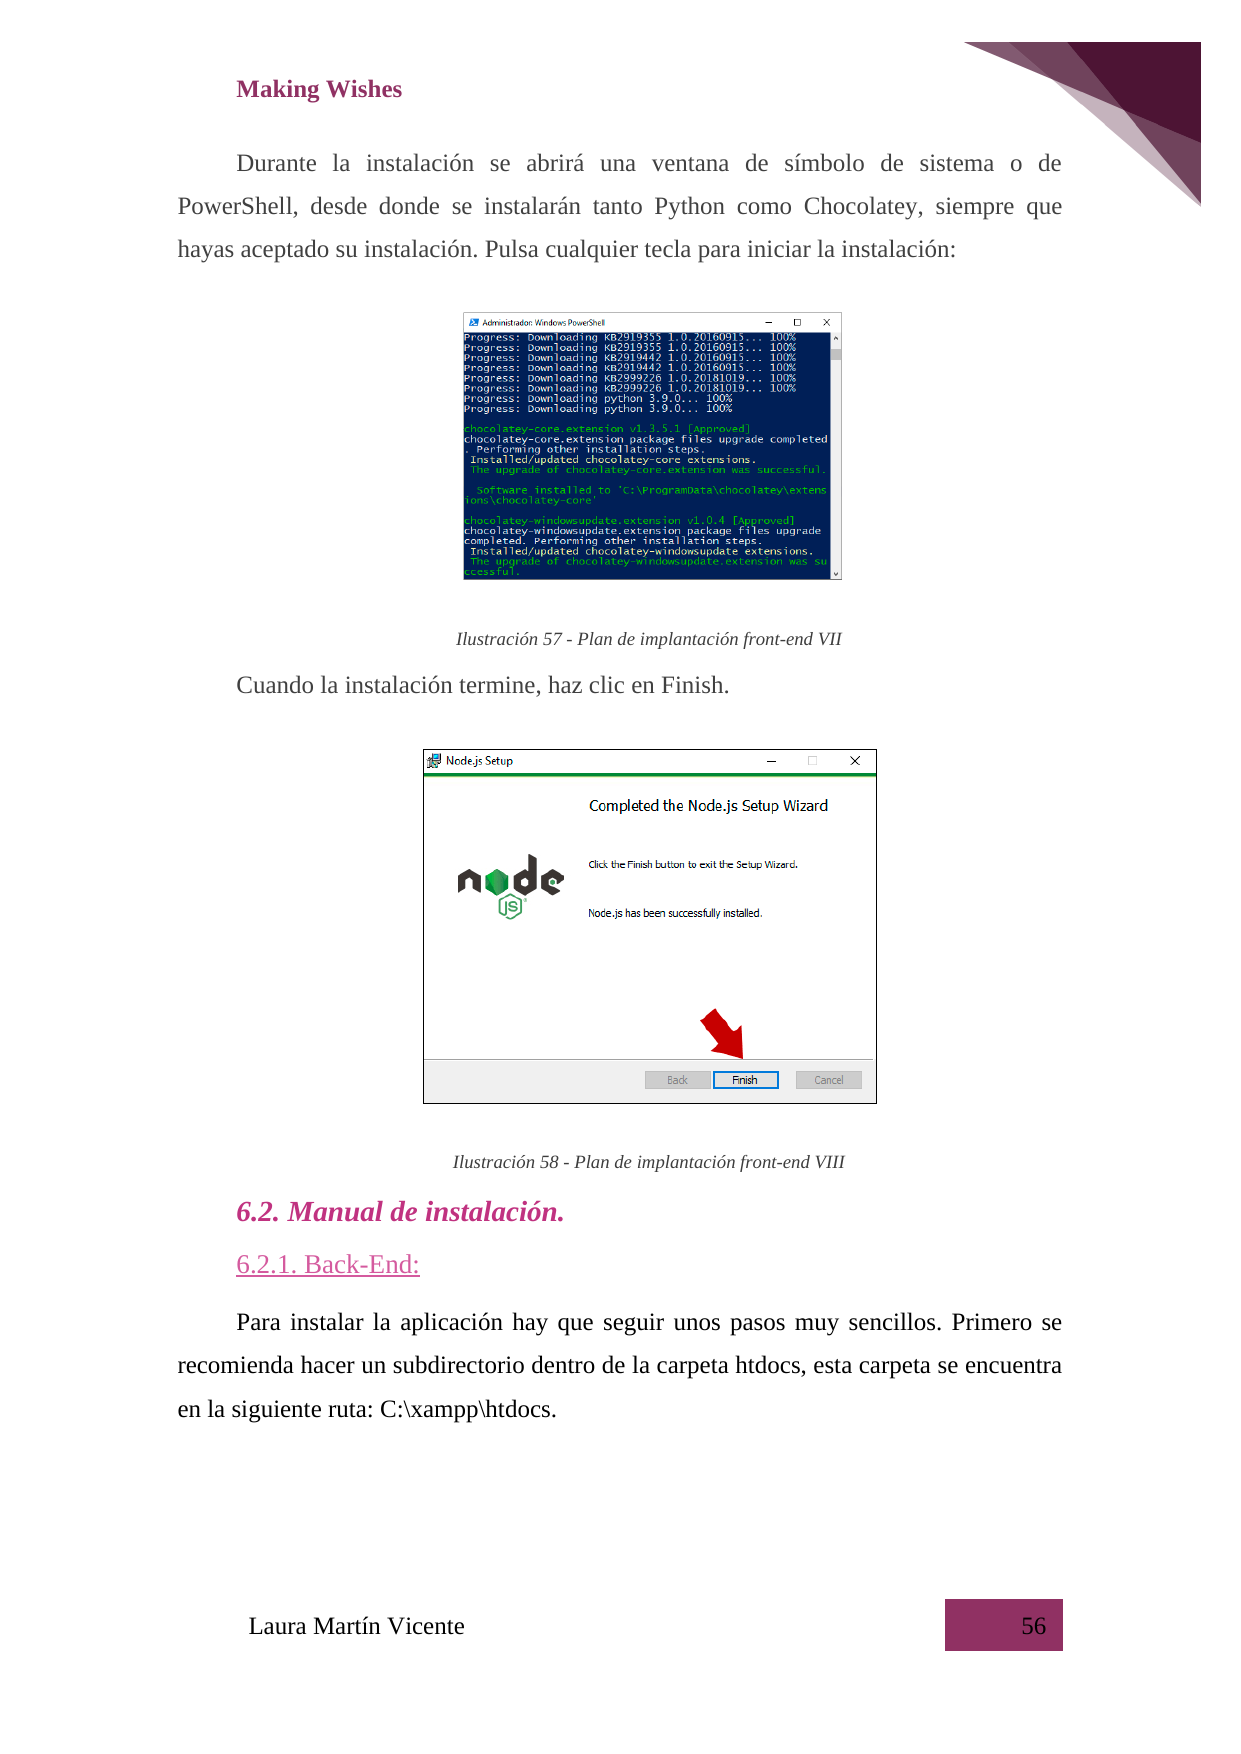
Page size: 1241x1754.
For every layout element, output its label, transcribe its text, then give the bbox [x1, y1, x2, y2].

picture [415, 742, 884, 1108]
subtitle 6.2.1. Back-End: [177, 1248, 1063, 1279]
picture [963, 42, 1201, 207]
text Para instalar la aplicación hay que seguir unos pasos muy sencillos. Primero se recomienda hacer un subdirectorio dentro de la carpeta htdocs, esta carpeta se encuentra en la siguiente ruta: C:\xampp\htdocs. [177, 1307, 1063, 1422]
picture [456, 306, 843, 584]
text Durante la instalación se abrirá una ventana de símbolo de sistema o de PowerShell, desde donde se instalarán tanto Python como Chocolatey, siempre que hayas aceptado su instalación. Pulsa cualquier tecla para iniciar la instalación: [177, 148, 1063, 263]
text Cuando la instalación termine, haz clic en Finish. [177, 670, 1063, 699]
subtitle 6.2. Manual de instalación. [177, 1194, 1063, 1227]
